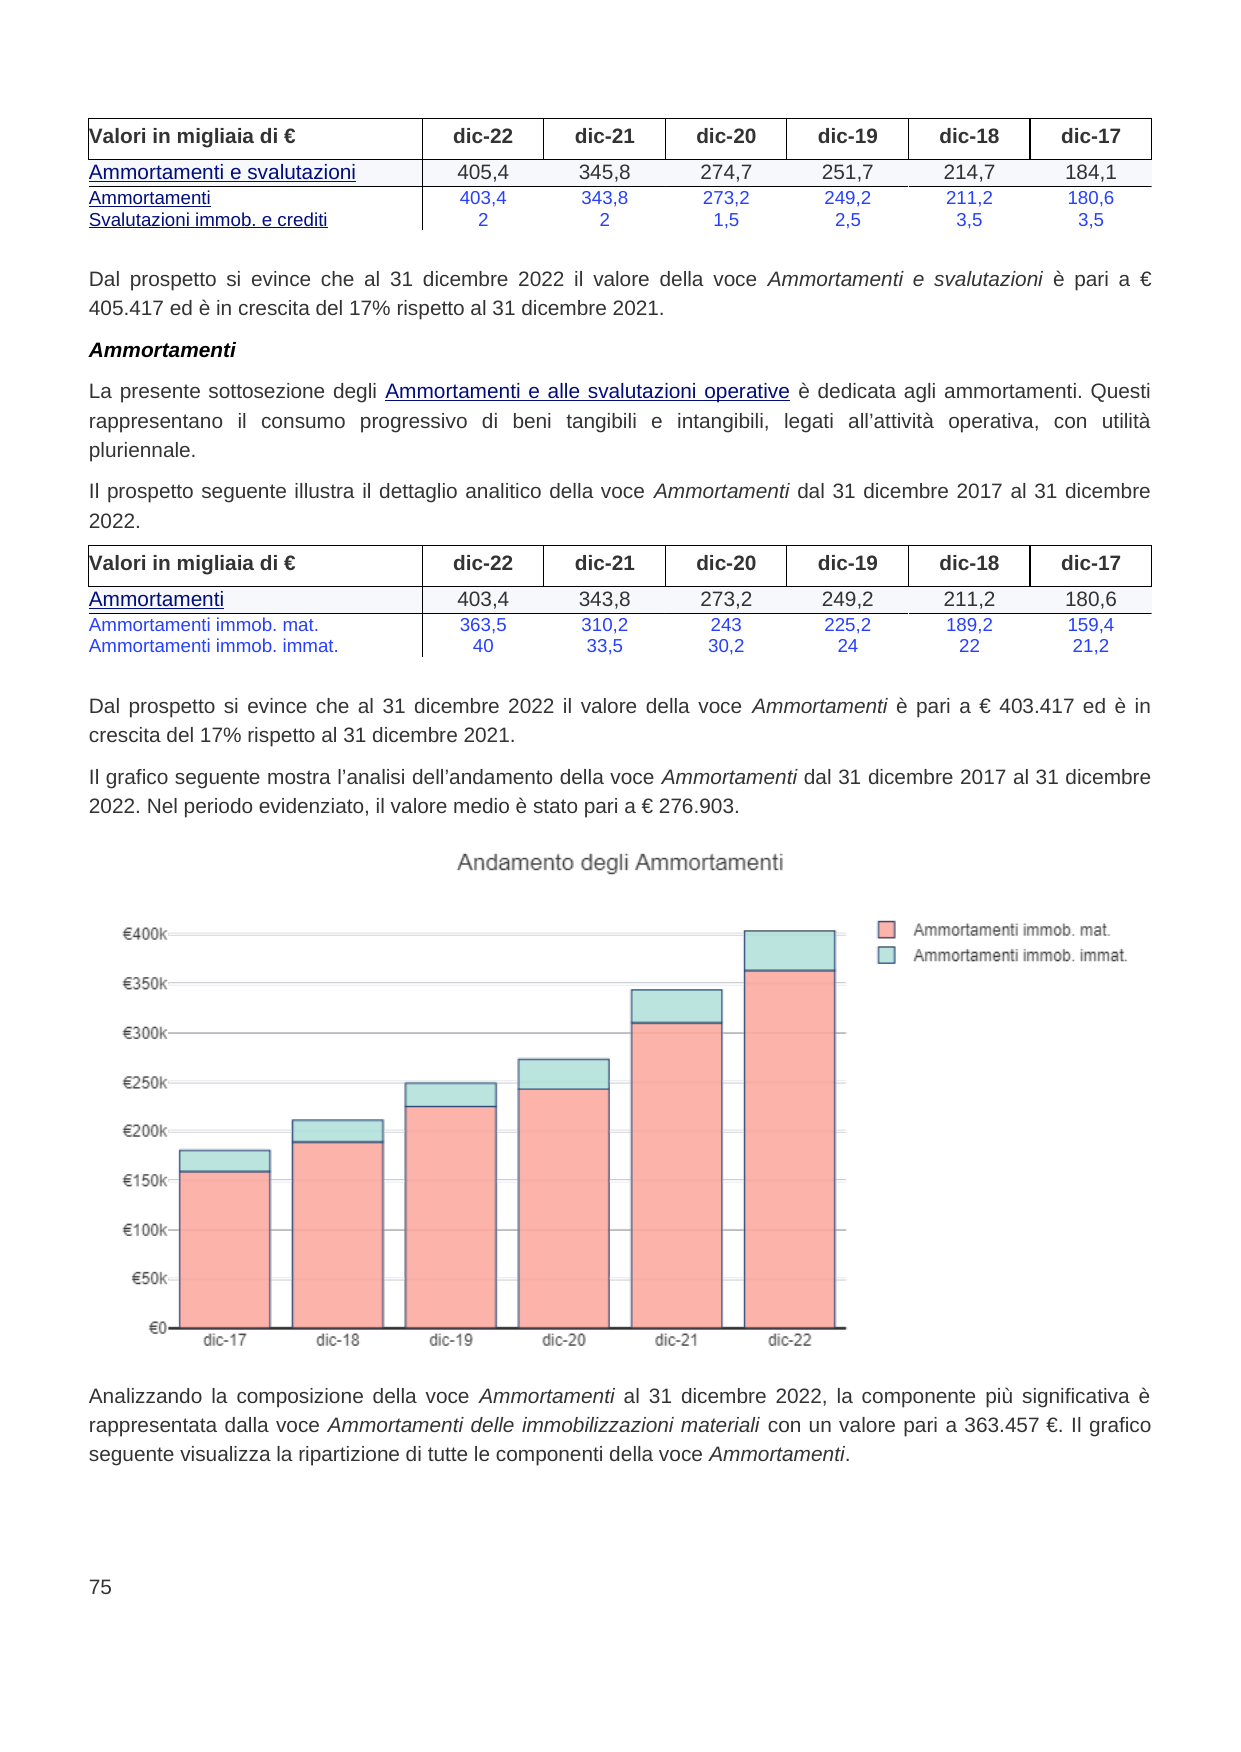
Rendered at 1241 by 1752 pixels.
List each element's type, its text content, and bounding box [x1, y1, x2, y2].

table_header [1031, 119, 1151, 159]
text La presente sottosezione degli Ammortamenti e alle svalutazioni operative è dedicata agli ammortamenti. Questi rappresentano il consumo progressivo di beni tangibili e intangibili, legati all’attività operativa, con utilità pluriennale. [89, 374, 1152, 462]
picture [88, 830, 1152, 1366]
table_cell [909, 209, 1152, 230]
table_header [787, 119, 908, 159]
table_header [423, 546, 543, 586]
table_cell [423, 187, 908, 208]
text Il grafico seguente mostra l’analisi dell’andamento della voce Ammortamenti dal 31 dicembre 2017 al 31 dicembre 2022. Nel periodo evidenziato, il valore medio è stato pari a € 276.903. [89, 759, 1152, 818]
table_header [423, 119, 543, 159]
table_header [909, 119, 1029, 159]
subtitle Ammortamenti [89, 332, 1152, 362]
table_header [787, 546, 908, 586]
text Il prospetto seguente illustra il dettaglio analitico della voce Ammortamenti dal 31 dicembre 2017 al 31 dicembre 2022. [89, 474, 1152, 532]
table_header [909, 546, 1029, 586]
text Analizzando la composizione della voce Ammortamenti al 31 dicembre 2022, la componente più significativa è rappresentata dalla voce Ammortamenti delle immobilizzazioni materiali con un valore pari a 363.457 €. Il grafico seguente visualizza la ripartizione di tutte le componenti della voce Ammortamenti. [89, 1378, 1152, 1466]
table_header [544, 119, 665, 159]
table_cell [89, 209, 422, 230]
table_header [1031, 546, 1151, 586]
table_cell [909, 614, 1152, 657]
text Dal prospetto si evince che al 31 dicembre 2022 il valore della voce Ammortamenti e svalutazioni è pari a € 405.417 ed è in crescita del 17% rispetto al 31 dicembre 2021. [89, 262, 1152, 320]
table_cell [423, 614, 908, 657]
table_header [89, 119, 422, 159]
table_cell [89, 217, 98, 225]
text Dal prospetto si evince che al 31 dicembre 2022 il valore della voce Ammortamenti è pari a € 403.417 ed è in crescita del 17% rispetto al 31 dicembre 2021. [89, 688, 1152, 747]
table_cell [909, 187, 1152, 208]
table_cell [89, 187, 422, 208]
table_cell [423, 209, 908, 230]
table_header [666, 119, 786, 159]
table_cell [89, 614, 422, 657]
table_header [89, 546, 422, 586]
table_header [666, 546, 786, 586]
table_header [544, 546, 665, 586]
